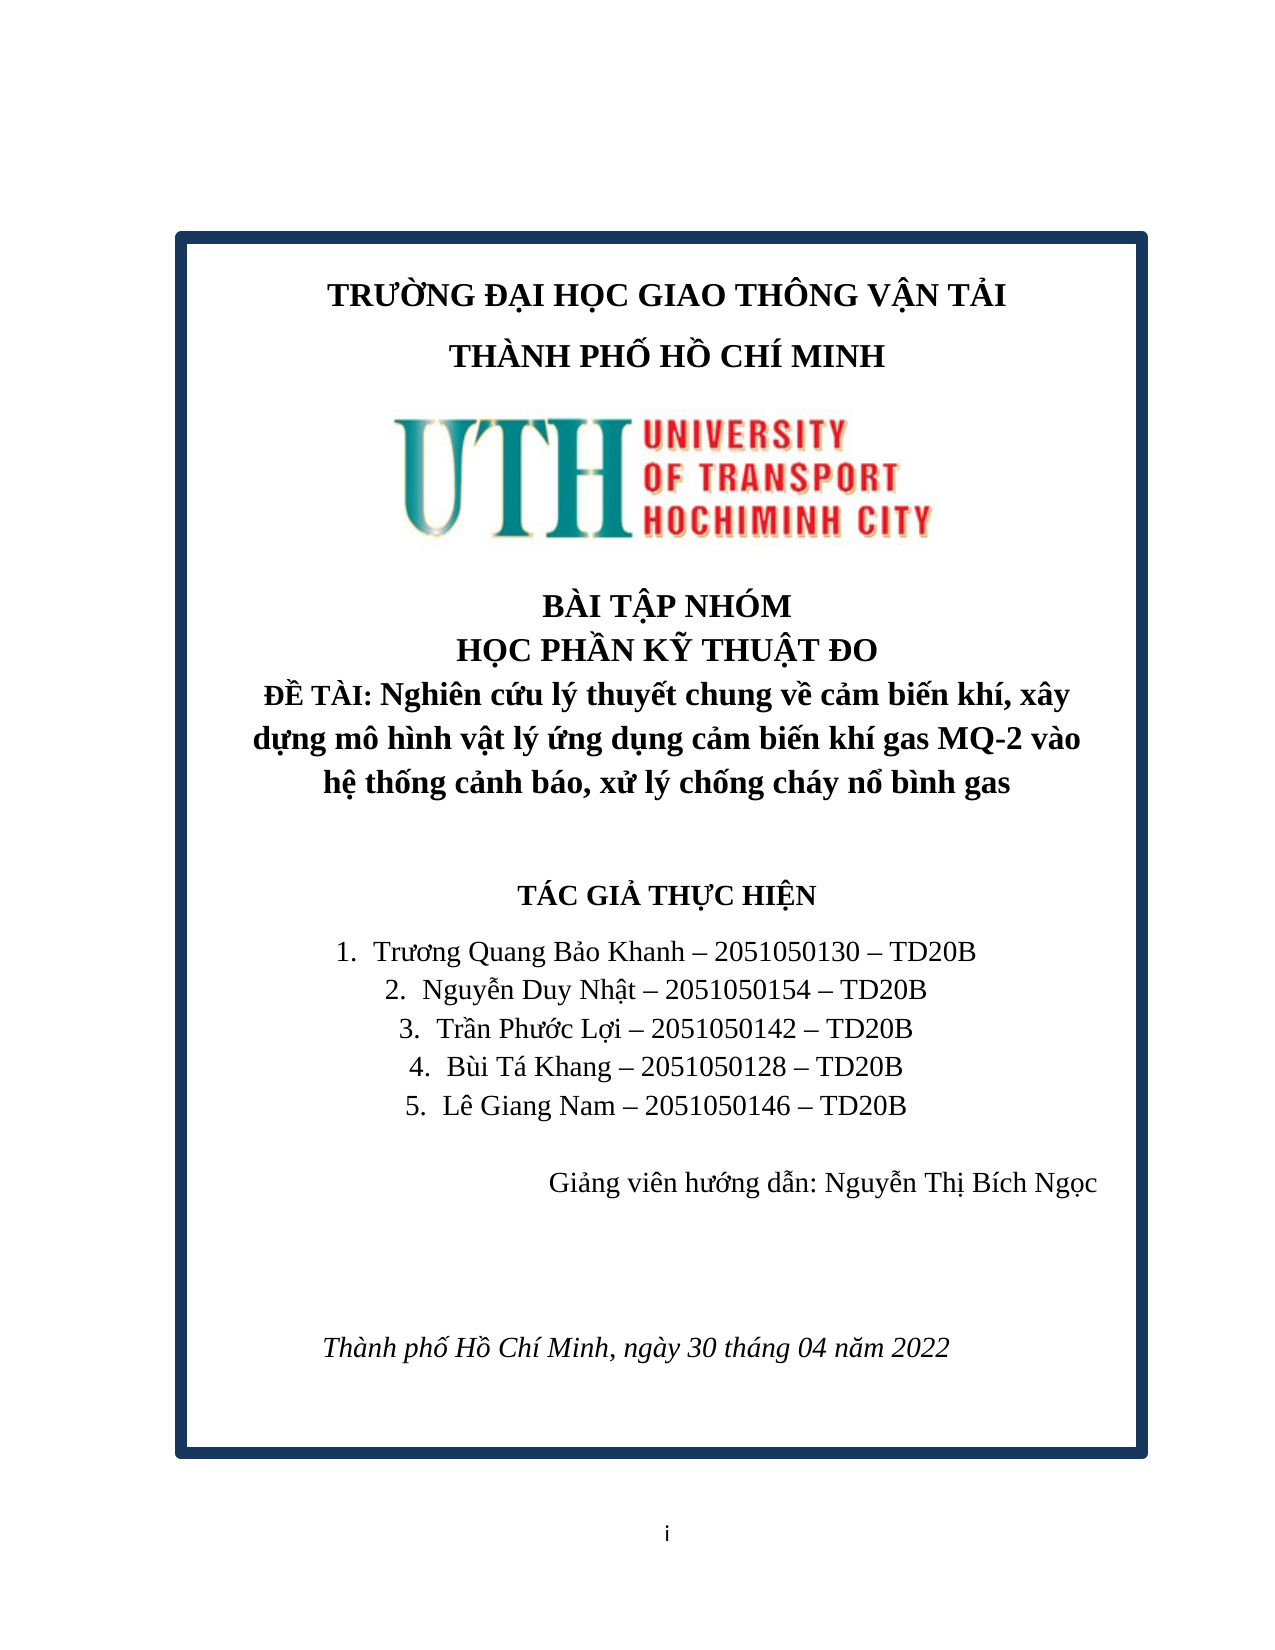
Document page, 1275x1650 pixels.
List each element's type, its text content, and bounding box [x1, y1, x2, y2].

text THÀNH PHỐ HỒ CHÍ MINH [177, 336, 1157, 374]
list Giảng viên hướng dẫn: Nguyễn Thị Bích Ngọc [252, 1165, 1097, 1198]
text HỌC PHẦN KỸ THUẬT ĐO [177, 630, 1157, 669]
text ĐỀ TÀI: Nghiên cứu lý thuyết chung về cảm biến khí, xây dựng mô hình vật lý ứng dụng cảm biến khí gas MQ-2 vào hệ thống cảnh báo, xử lý chống cháy nổ bình gas [236, 674, 1097, 801]
list Trương Quang Bảo Khanh – 2051050130 – TD20B [215, 934, 1097, 967]
text TÁC GIẢ THỰC HIỆN [236, 878, 1097, 912]
text BÀI TẬP NHÓM [177, 586, 1157, 625]
text Thành phố Hồ Chí Minh, ngày 30 tháng 04 năm 2022 [177, 1331, 1097, 1364]
picture [377, 396, 957, 566]
list Trần Phước Lợi – 2051050142 – TD20B [215, 1011, 1097, 1044]
list Lê Giang Nam – 2051050146 – TD20B [215, 1088, 1097, 1121]
list Bùi Tá Khang – 2051050128 – TD20B [215, 1049, 1097, 1083]
list Nguyễn Duy Nhật – 2051050154 – TD20B [215, 972, 1097, 1006]
text TRƯỜNG ĐẠI HỌC GIAO THÔNG VẬN TẢI [177, 275, 1157, 314]
